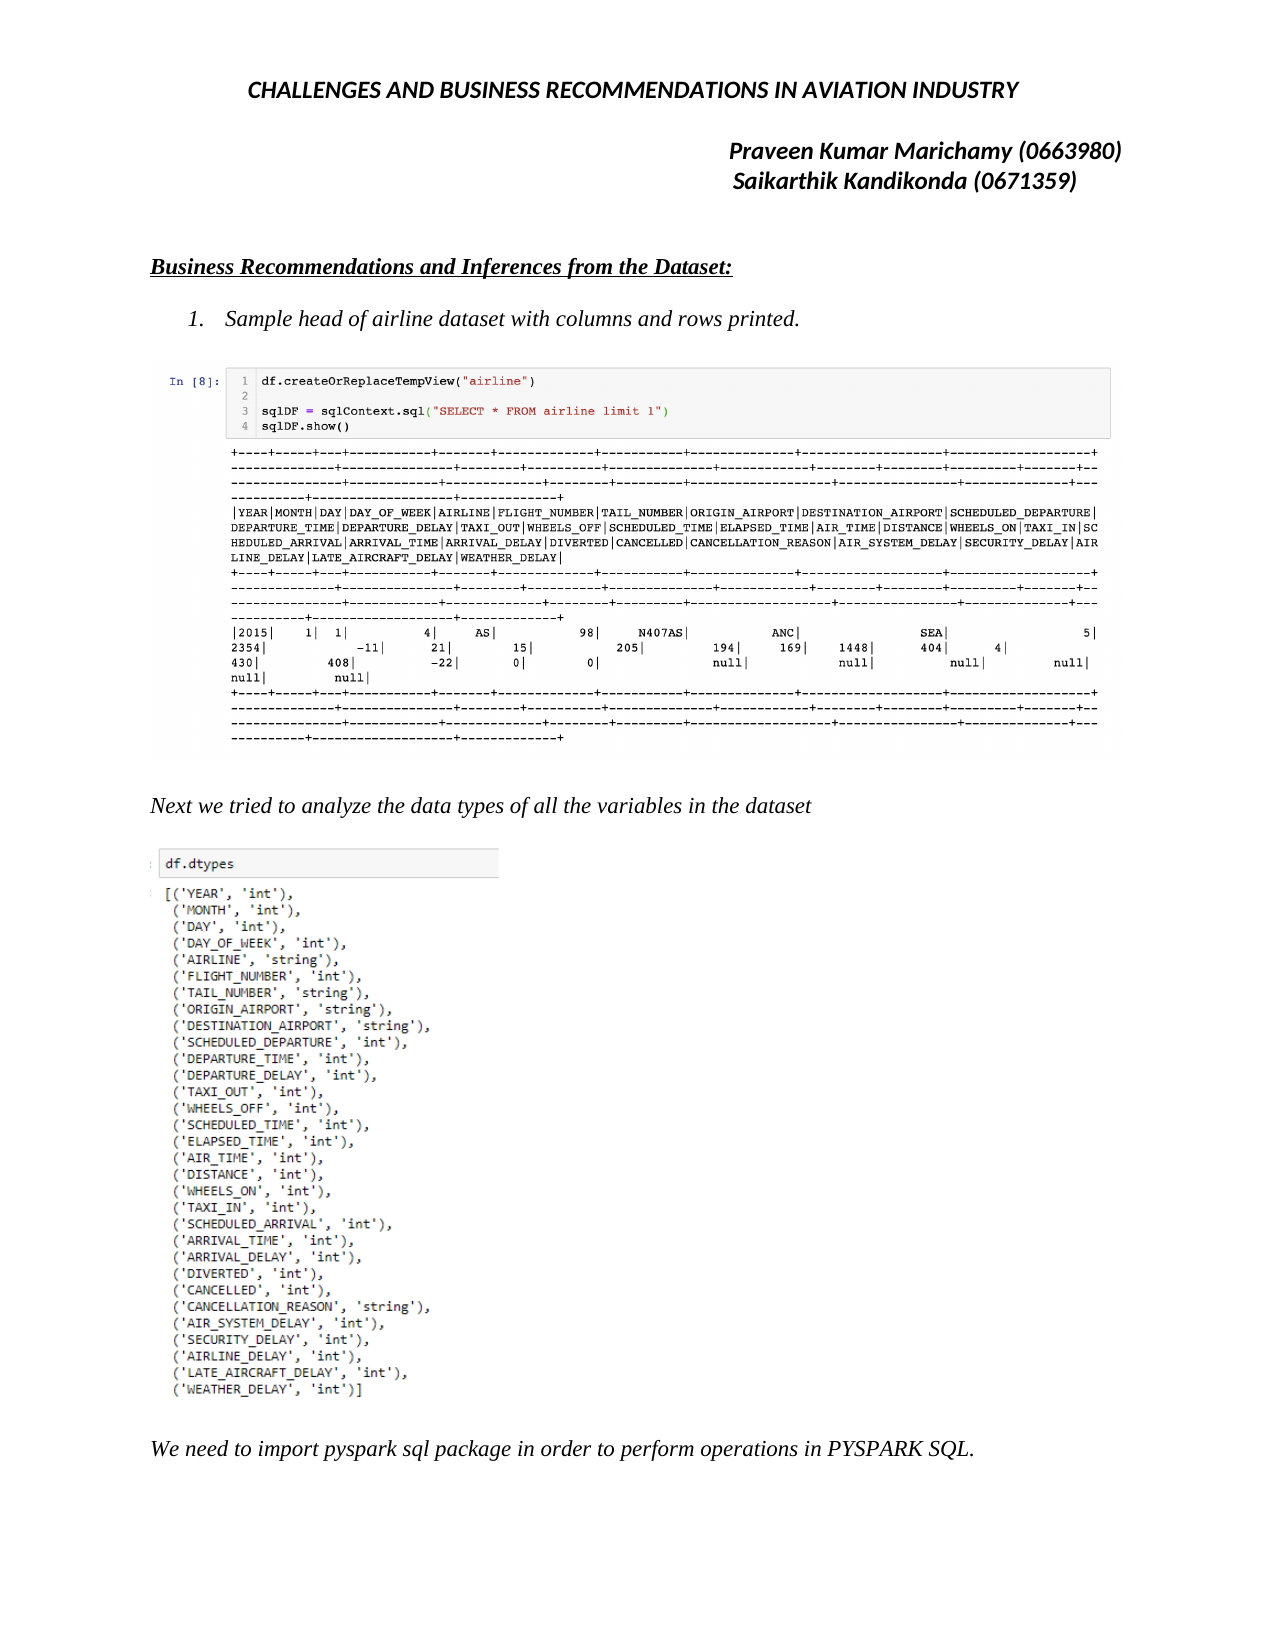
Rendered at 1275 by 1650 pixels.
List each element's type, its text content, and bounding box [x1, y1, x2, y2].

picture [150, 358, 1125, 766]
text Next we tried to analyze the data types of all the variables in the dataset [150, 792, 1125, 818]
picture [150, 844, 499, 1409]
list Sample head of airline dataset with columns and rows printed. [187, 305, 1125, 332]
text We need to import pyspark sql package in order to perform operations in PYSPARK SQL. [150, 1435, 1125, 1461]
text Business Recommendations and Inferences from the Dataset: [150, 253, 1125, 279]
